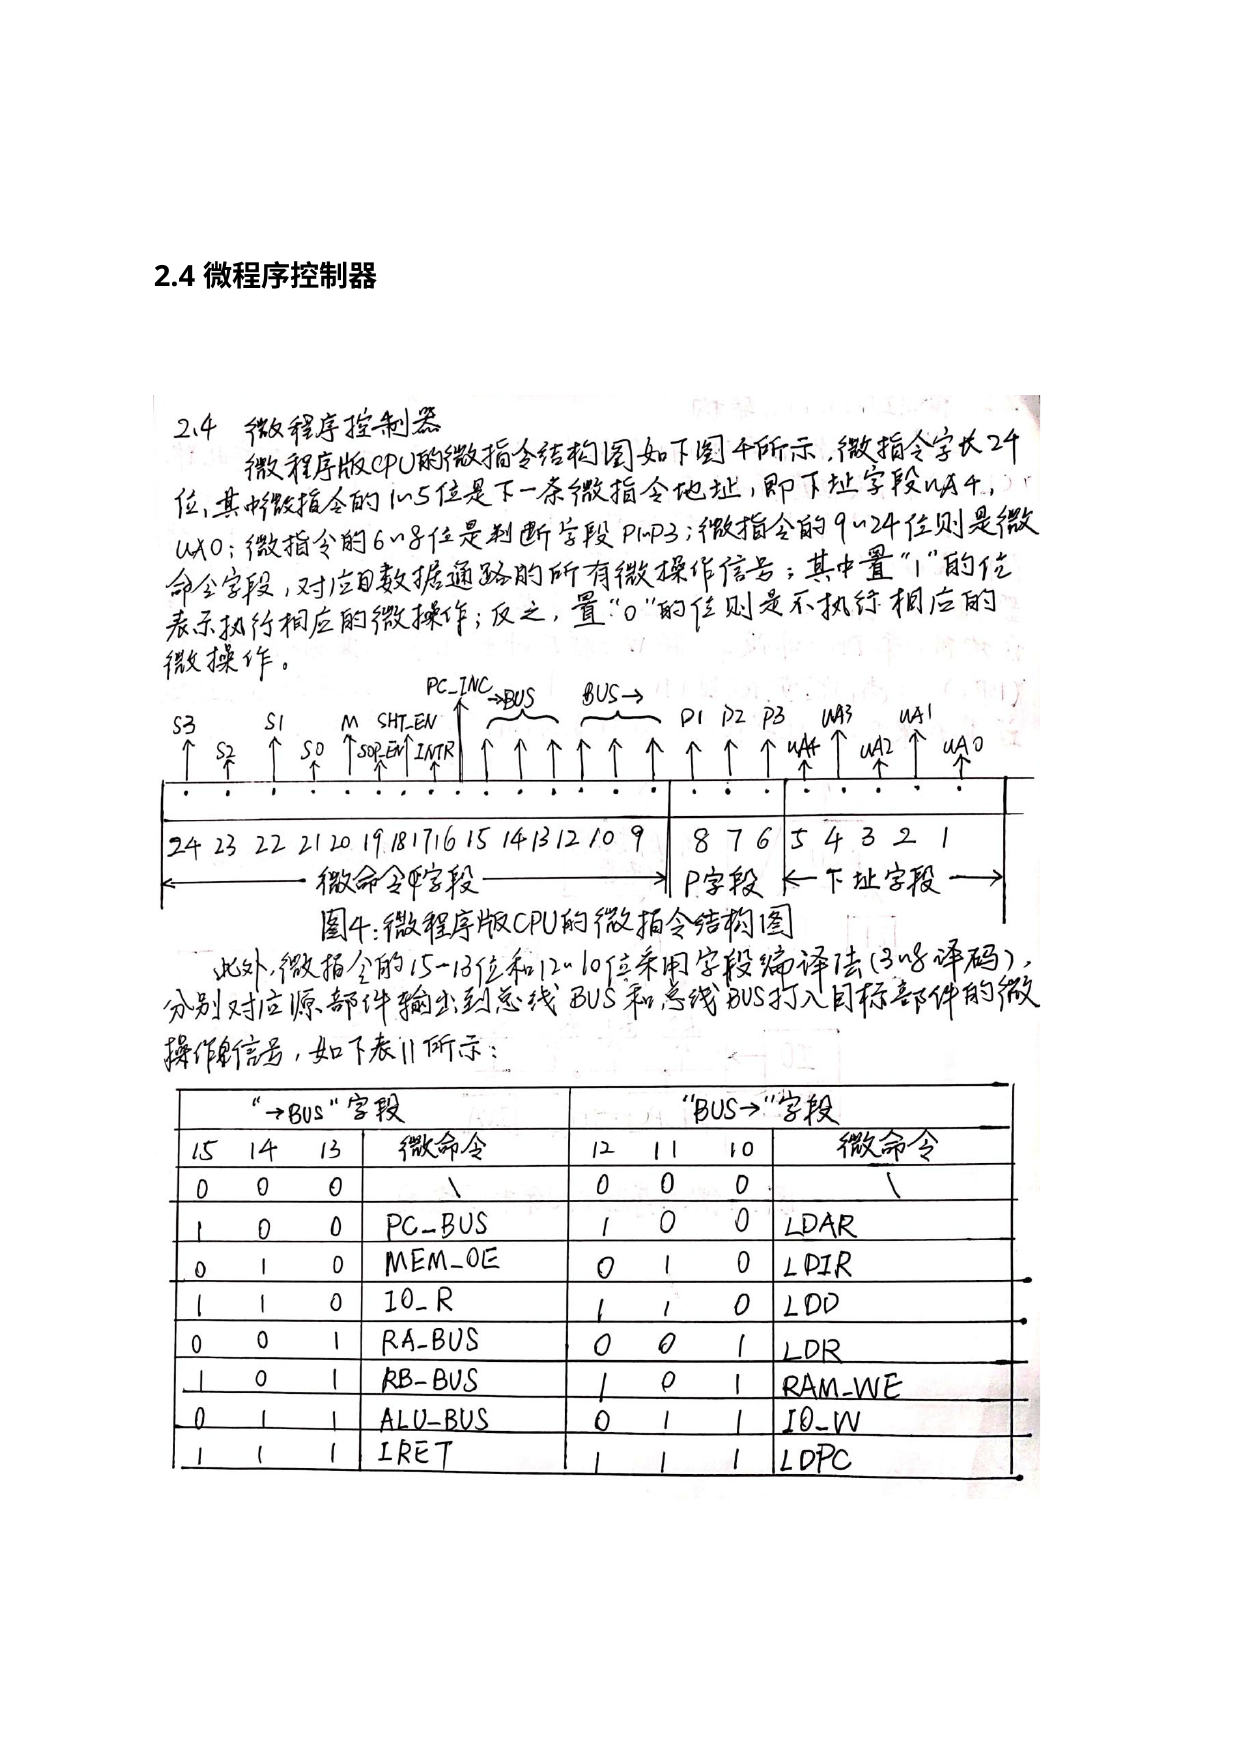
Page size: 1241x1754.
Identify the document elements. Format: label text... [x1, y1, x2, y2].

subtitle 2.4 微程序控制器 [153, 241, 1087, 306]
picture [153, 395, 1040, 1499]
